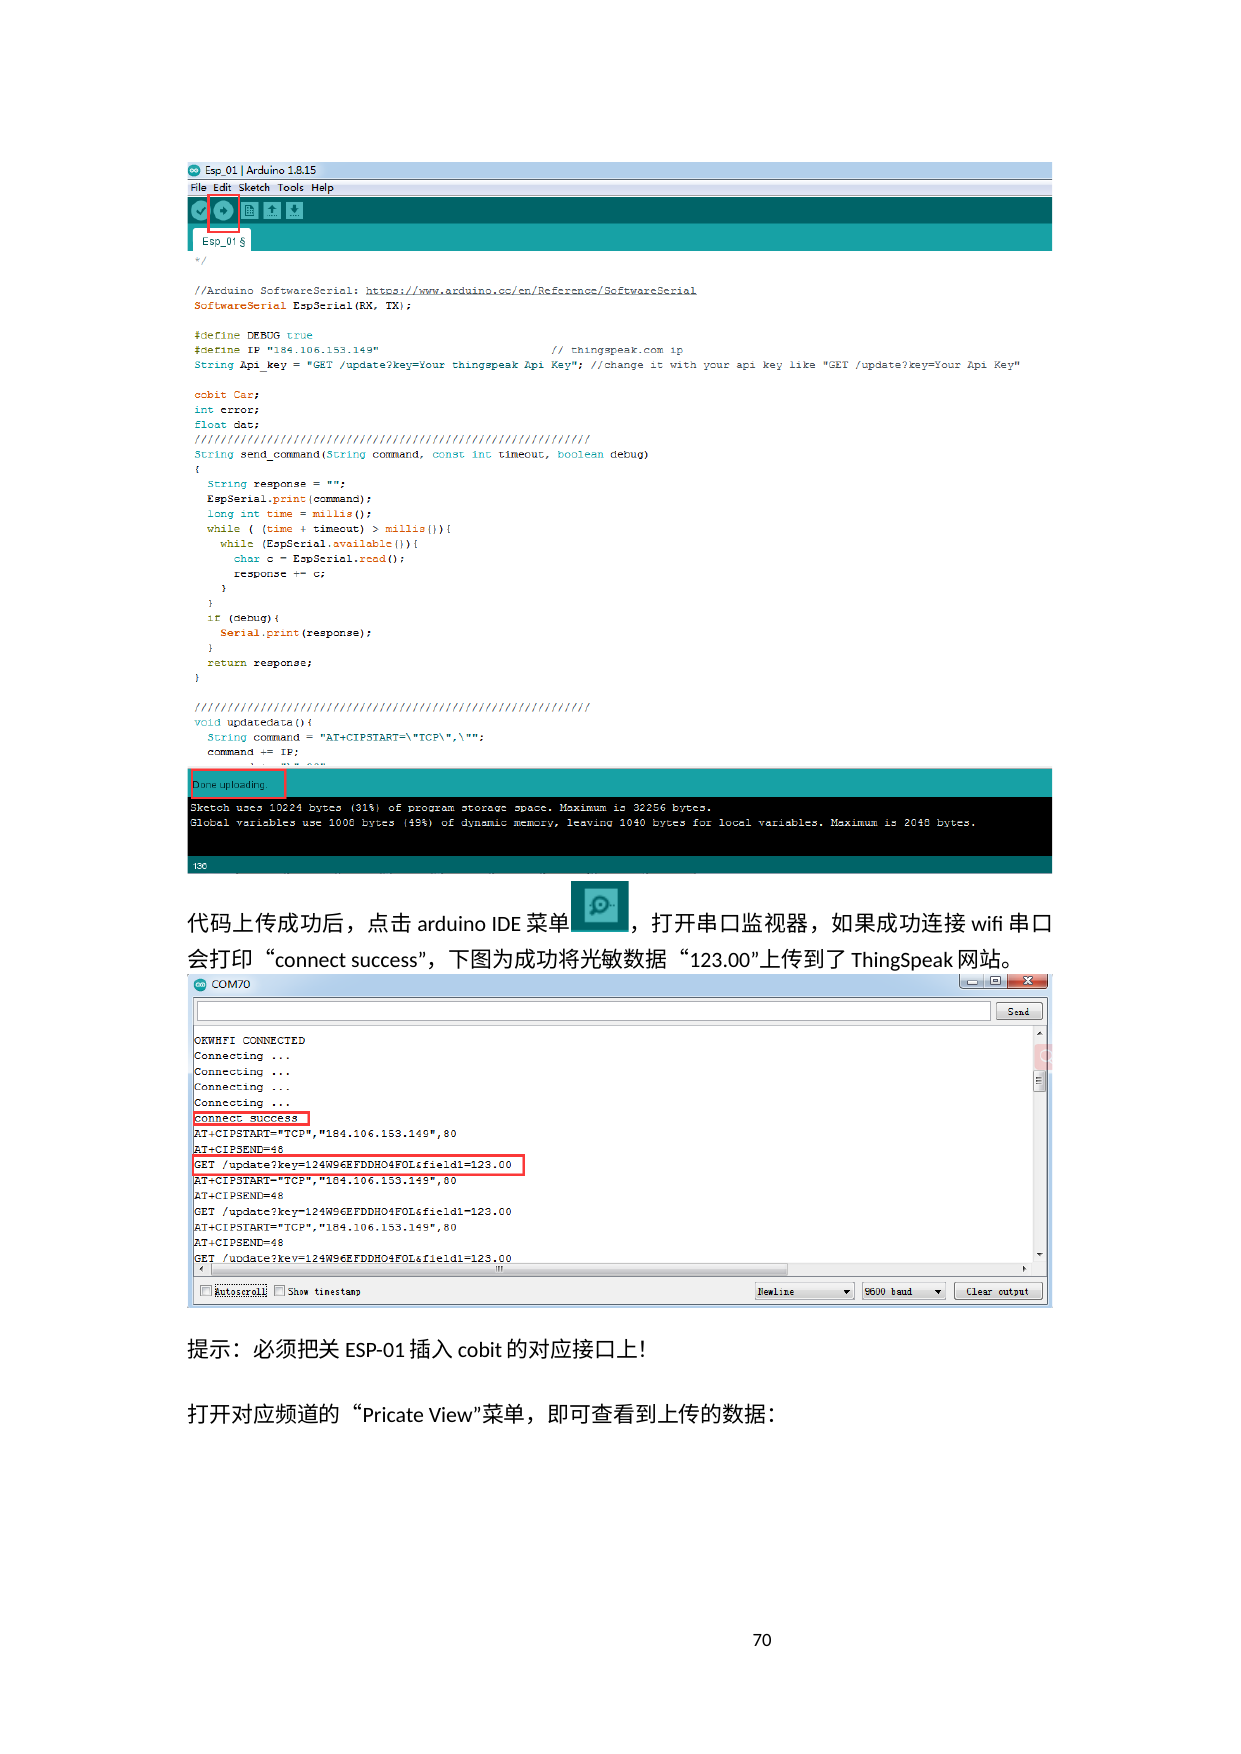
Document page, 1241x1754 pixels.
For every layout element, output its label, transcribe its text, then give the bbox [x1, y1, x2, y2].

picture [187, 162, 1053, 874]
text 打开对应频道的“Pricate View”菜单，即可查看到上传的数据： [187, 1397, 1053, 1429]
text 提示：必须把关ESP-01插入cobit的对应接口上！ [187, 1332, 1053, 1364]
text 代码上传成功后，点击arduino IDE菜单，打开串口监视器，如果成功连接wifi串口会打印“connect success”，下图为成功将光敏数据“123.00”上传到了ThingSpeak网站。 [187, 877, 1053, 974]
picture [571, 881, 629, 932]
picture [187, 974, 1053, 1308]
